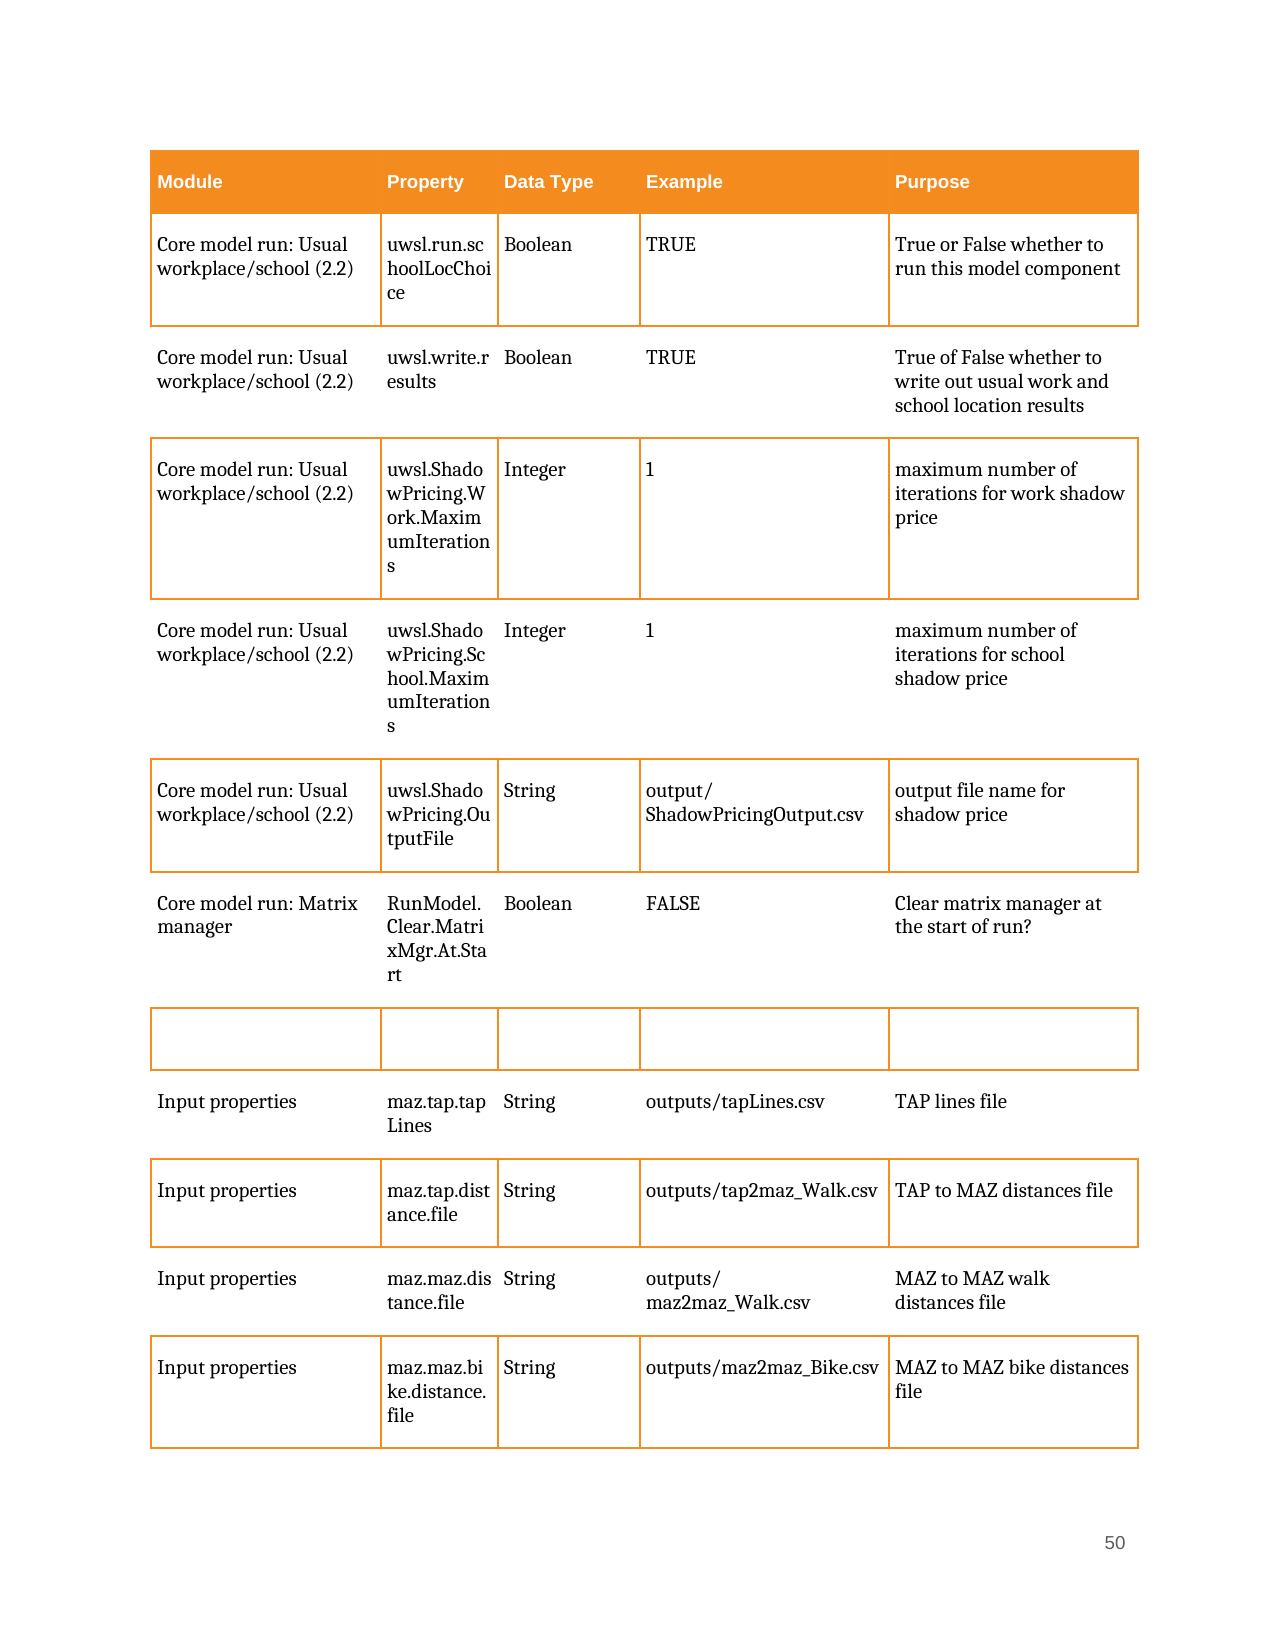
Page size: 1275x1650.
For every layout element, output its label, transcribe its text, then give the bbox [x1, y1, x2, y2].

table_cell Input properties [152, 1160, 380, 1246]
table_cell uwsl.ShadowPricing.Work.MaximumIterations [382, 439, 497, 598]
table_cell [890, 214, 1137, 325]
table_cell FALSE [640, 873, 889, 1007]
table_cell Boolean [498, 327, 640, 437]
table_cell maximum number of iterations for work shadow price [890, 439, 1137, 598]
table_cell Core model run: Matrix manager [151, 873, 381, 1007]
table_cell Input properties [152, 1337, 380, 1447]
table_cell TRUE [641, 214, 888, 325]
table_cell Boolean [498, 873, 640, 1007]
table_cell Integer [499, 439, 639, 598]
table_cell Clear matrix manager at the start of run? [889, 873, 1138, 1007]
table_cell [152, 1009, 380, 1069]
table_cell Input properties [151, 1248, 381, 1335]
table_cell Core model run: Usual workplace/school (2.2) [151, 327, 381, 437]
table_cell TRUE [640, 327, 889, 437]
table_cell output/ShadowPricingOutput.csv [641, 760, 888, 871]
table_cell uwsl.run.schoolLocChoice [382, 214, 497, 325]
table_cell uwsl.write.results [381, 327, 498, 437]
table_cell TAP to MAZ distances file [890, 1160, 1137, 1246]
table_cell [382, 1009, 497, 1069]
table_header Module [152, 152, 380, 212]
table_cell outputs/tap2maz_Walk.csv [641, 1160, 888, 1246]
table_cell maz.maz.distance.file [381, 1248, 498, 1335]
table_cell String [498, 1071, 640, 1158]
table_cell Core model run: Usual workplace/school (2.2) [152, 439, 380, 598]
table_cell TAP lines file [889, 1071, 1138, 1158]
table_cell String [498, 1248, 640, 1335]
table_cell MAZ to MAZ bike distances file [890, 1337, 1137, 1447]
table_cell String [499, 1337, 639, 1447]
table_cell Input properties [151, 1071, 381, 1158]
table_header Data Type [499, 152, 639, 212]
table_cell outputs/maz2maz_Walk.csv [640, 1248, 889, 1335]
table_cell String [499, 760, 639, 871]
table_cell [641, 1009, 888, 1069]
table_cell String [499, 1160, 639, 1246]
table_cell maximum number of iterations for school shadow price [889, 600, 1138, 758]
table_header Example [641, 152, 888, 212]
table_cell MAZ to MAZ walk distances file [889, 1248, 1138, 1335]
table_cell 1 [640, 600, 889, 758]
table_header Purpose [890, 152, 1137, 212]
table_cell True of False whether to write out usual work and school location results [889, 327, 1138, 437]
table_cell [890, 1009, 1137, 1069]
table_cell outputs/maz2maz_Bike.csv [641, 1337, 888, 1447]
table_cell maz.tap.distance.file [382, 1160, 497, 1246]
table_cell maz.tap.tapLines [381, 1071, 498, 1158]
table_cell 1 [641, 439, 888, 598]
table_cell Boolean [499, 214, 639, 325]
table_cell maz.maz.bike.distance.file [382, 1337, 497, 1447]
table_cell outputs/tapLines.csv [640, 1071, 889, 1158]
table_cell output file name for shadow price [890, 760, 1137, 871]
table_cell uwsl.ShadowPricing.OutputFile [382, 760, 497, 871]
table_cell uwsl.ShadowPricing.School.MaximumIterations [381, 600, 498, 758]
table_cell [499, 1009, 639, 1069]
table_header Property [382, 152, 497, 212]
table_cell Core model run: Usual workplace/school (2.2) [151, 600, 381, 758]
table_cell Integer [498, 600, 640, 758]
table_cell RunModel.Clear.MatrixMgr.At.Start [381, 873, 498, 1007]
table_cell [152, 214, 380, 325]
table_cell Core model run: Usual workplace/school (2.2) [152, 760, 380, 871]
